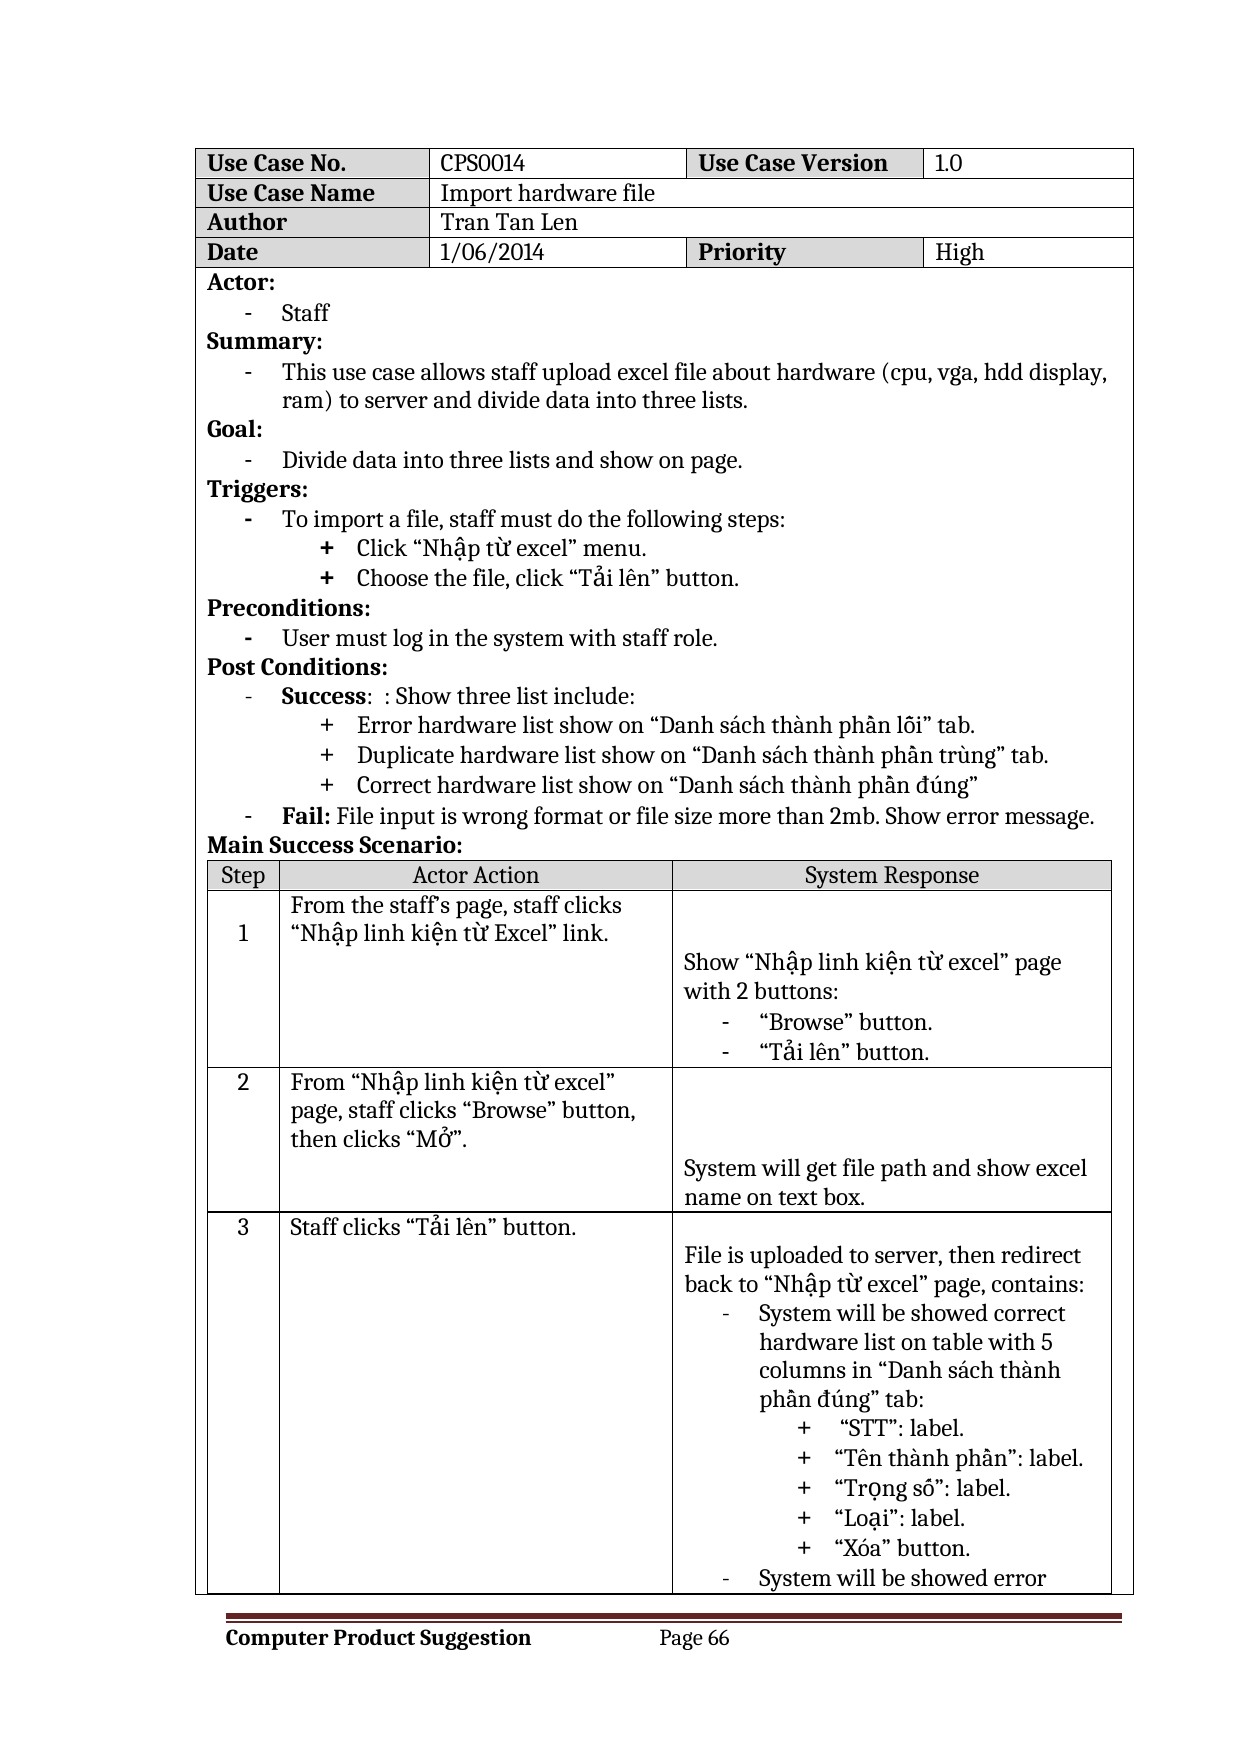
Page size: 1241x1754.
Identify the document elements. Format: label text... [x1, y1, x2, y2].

table_cell Author [196, 208, 429, 237]
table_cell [196, 268, 1133, 1593]
table_cell Use Case Version [687, 149, 923, 177]
table_cell Priority [687, 238, 923, 267]
table_cell Use Case Name [196, 179, 429, 207]
table_cell 1/06/2014 [430, 238, 686, 267]
table_cell CPS0014 [430, 149, 686, 177]
table_cell 1.0 [924, 149, 1133, 177]
table_cell Tran Tan Len [430, 208, 1133, 237]
table_cell High [924, 238, 1133, 267]
table_cell Date [196, 238, 429, 267]
table_cell Use Case No. [196, 149, 429, 177]
table_cell Import hardware file [430, 179, 1133, 207]
